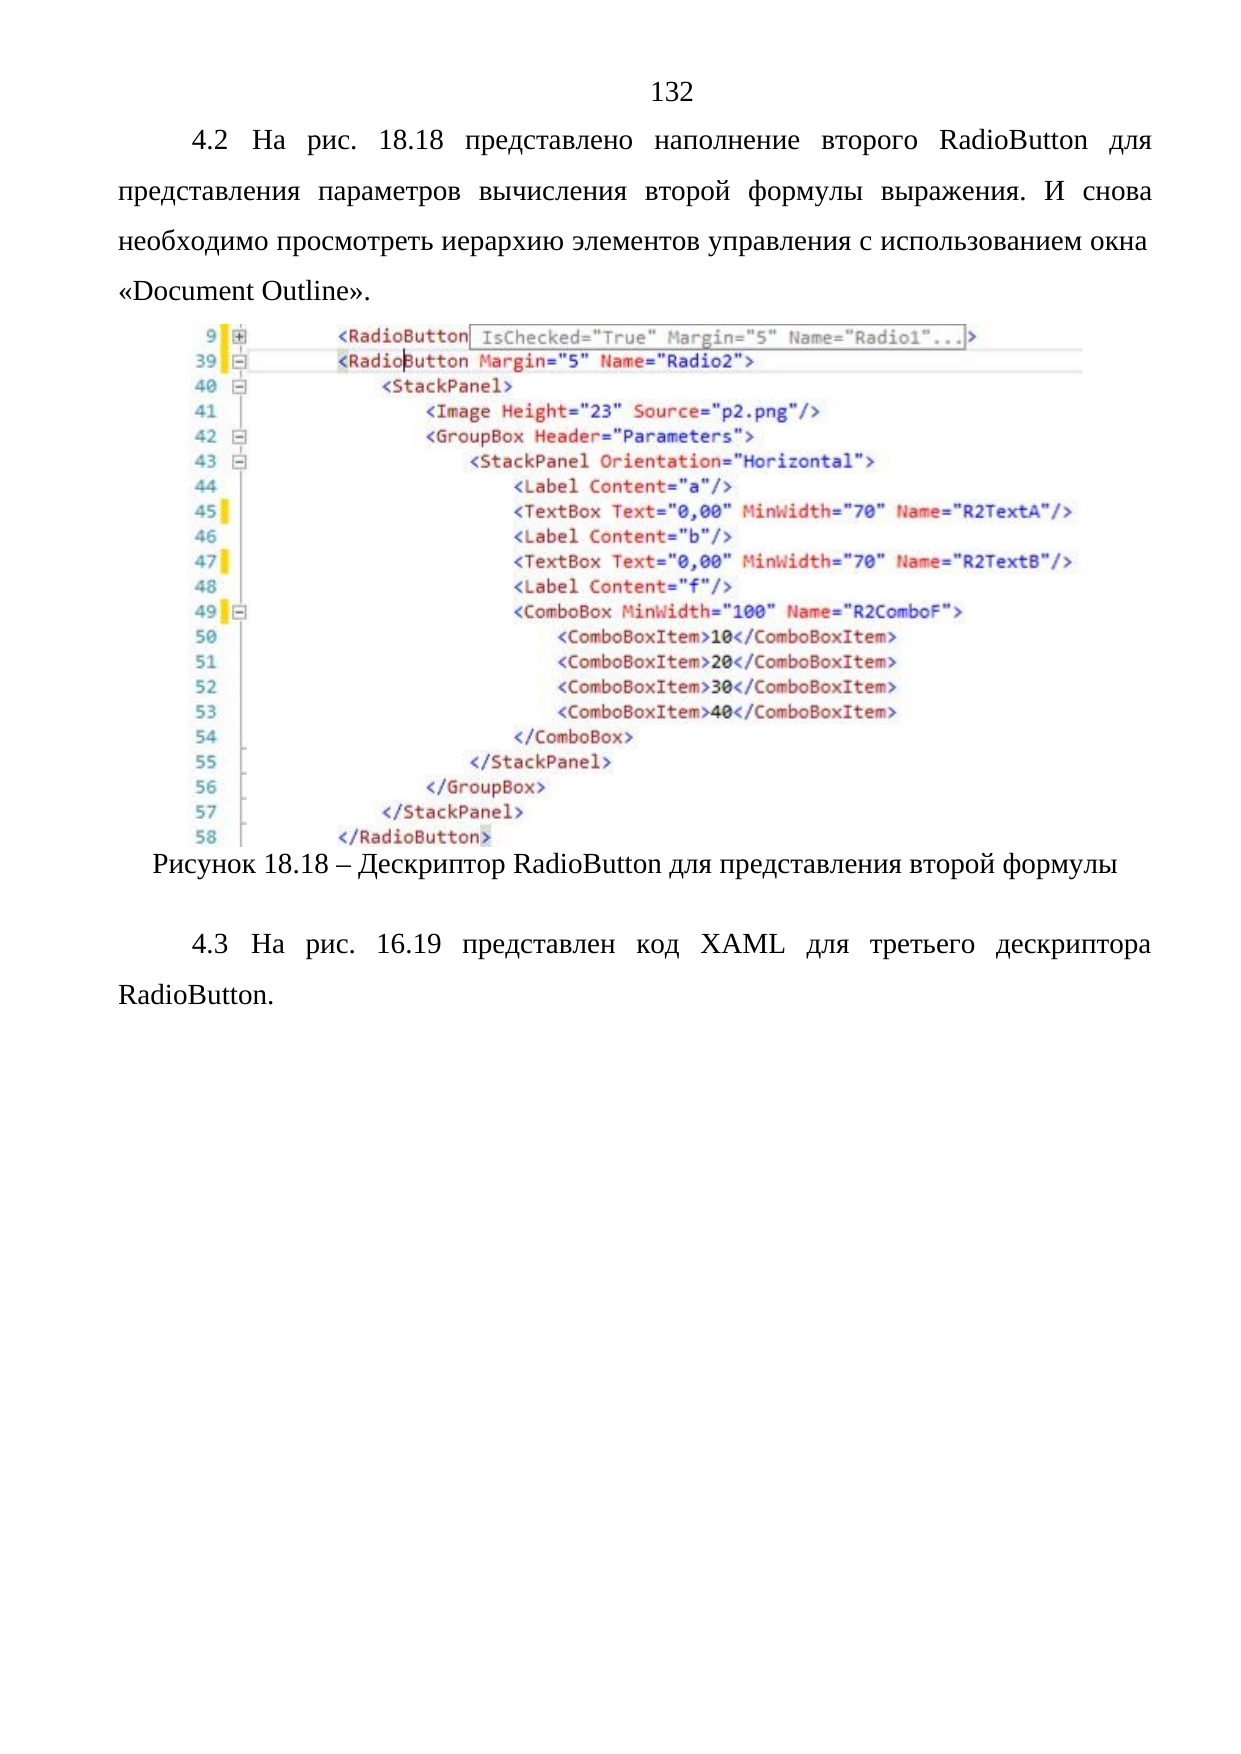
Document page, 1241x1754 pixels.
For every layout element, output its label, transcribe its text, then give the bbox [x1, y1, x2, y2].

text «Document Outline». [118, 273, 1176, 307]
list На рис. 18.18 представлено наполнение второго RadioButton для представления параметров вычисления второй формулы выражения. И снова необходимо просмотреть иерархию элементов управления с использованием окна [118, 122, 1152, 257]
list На рис. 16.19 представлен код XAML для третьего дескриптора RadioButton. [118, 926, 1152, 1011]
picture [187, 324, 1083, 847]
